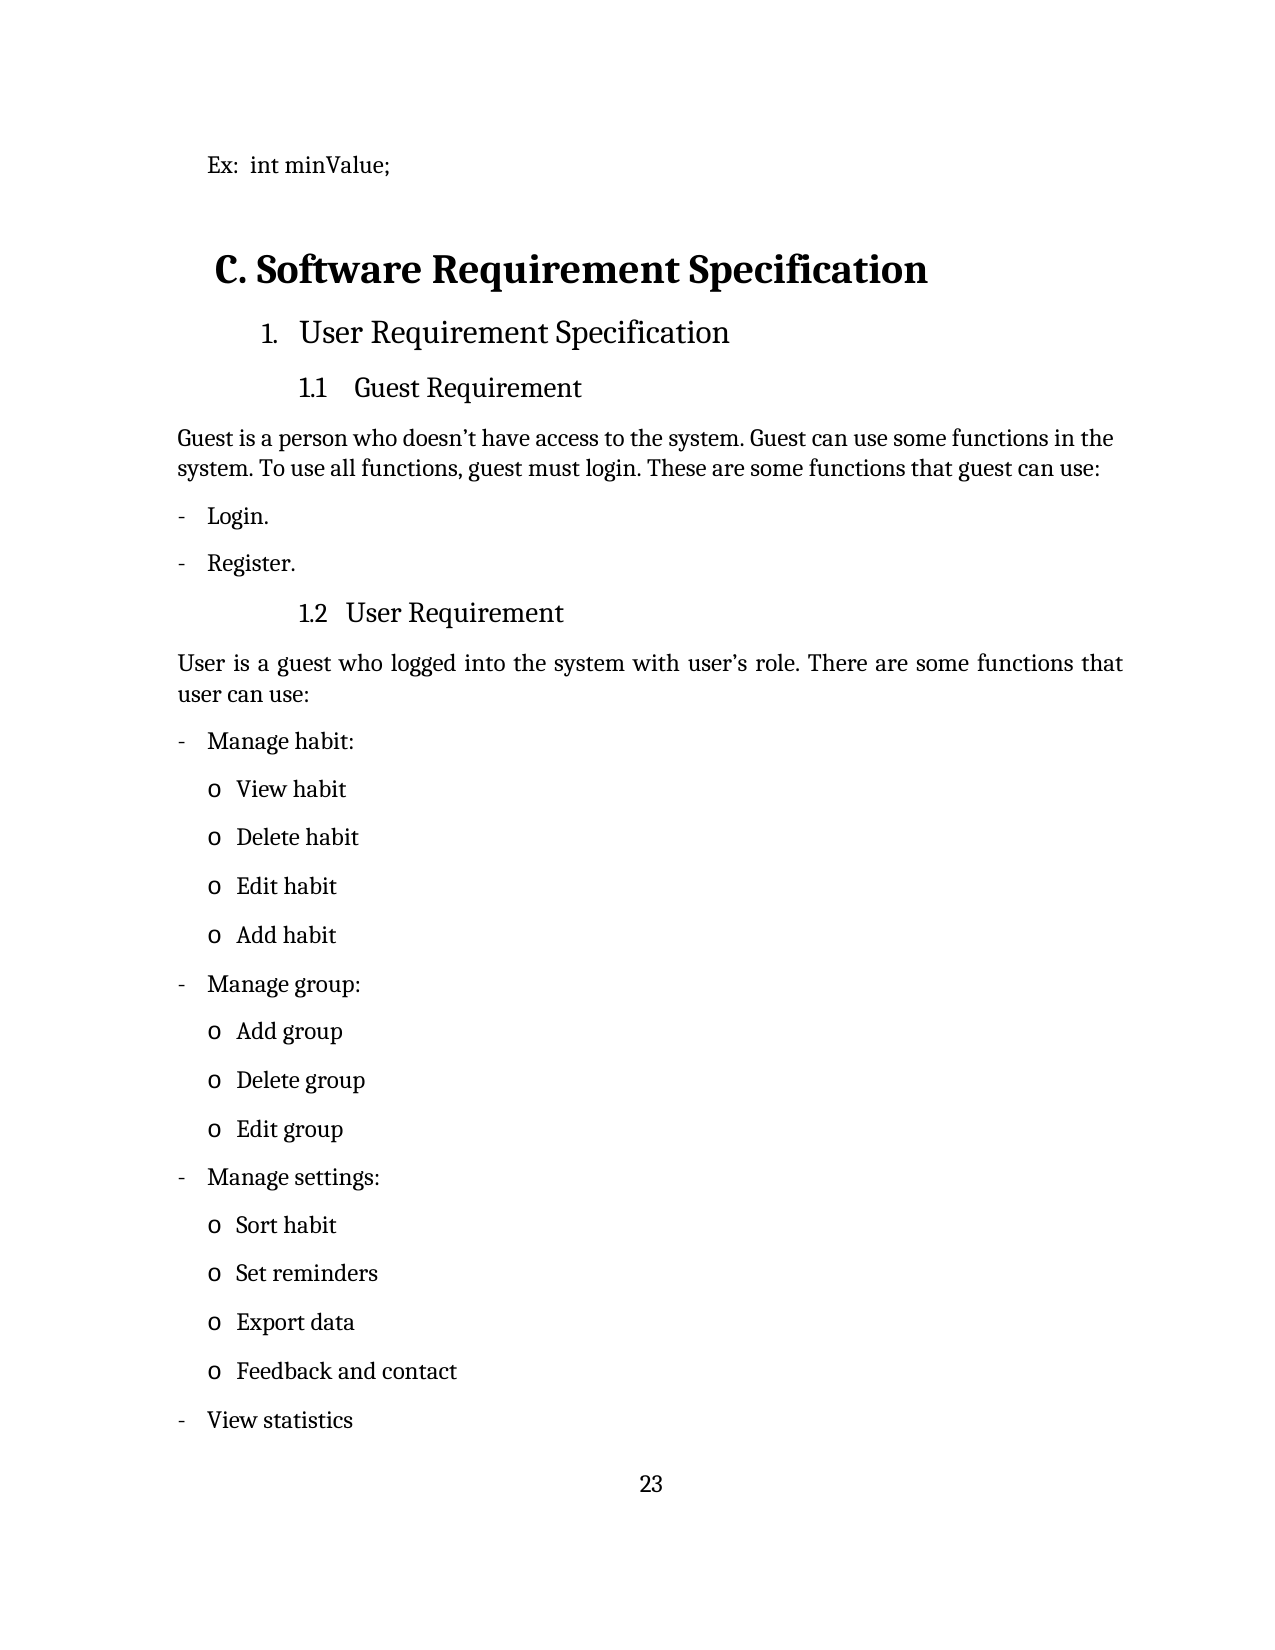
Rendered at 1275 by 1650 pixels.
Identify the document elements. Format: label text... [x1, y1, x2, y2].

list Add habit [207, 921, 1125, 951]
list User Requirement Specification [262, 313, 1125, 352]
list Manage habit: [177, 727, 1125, 756]
list Guest Requirement [299, 371, 1125, 405]
list Add group [207, 1017, 1125, 1047]
list Export data [207, 1308, 1125, 1338]
list Delete habit [207, 823, 1125, 853]
list View habit [207, 774, 1125, 804]
list Feedback and contact [207, 1357, 1125, 1387]
list Guest is a person who doesn’t have access to the system. Guest can use some functions in the system. To use all functions, guest must login. These are some functions that guest can use: [177, 424, 1125, 483]
list Set reminders [207, 1259, 1125, 1289]
list Delete group [207, 1066, 1125, 1096]
text Ex: int minValue; [207, 151, 1125, 179]
list View statistics [177, 1406, 1125, 1434]
subtitle Software Requirement Specification [215, 246, 1125, 293]
list Edit group [207, 1114, 1125, 1144]
list Manage settings: [177, 1163, 1125, 1192]
list Register. [177, 549, 1125, 578]
list User Requirement [299, 597, 1125, 630]
list Sort habit [207, 1211, 1125, 1241]
list Edit habit [207, 872, 1125, 902]
list User is a guest who logged into the system with user’s role. There are some functions that user can use: [177, 649, 1125, 708]
list Manage group: [177, 969, 1125, 998]
list Login. [177, 502, 1125, 531]
